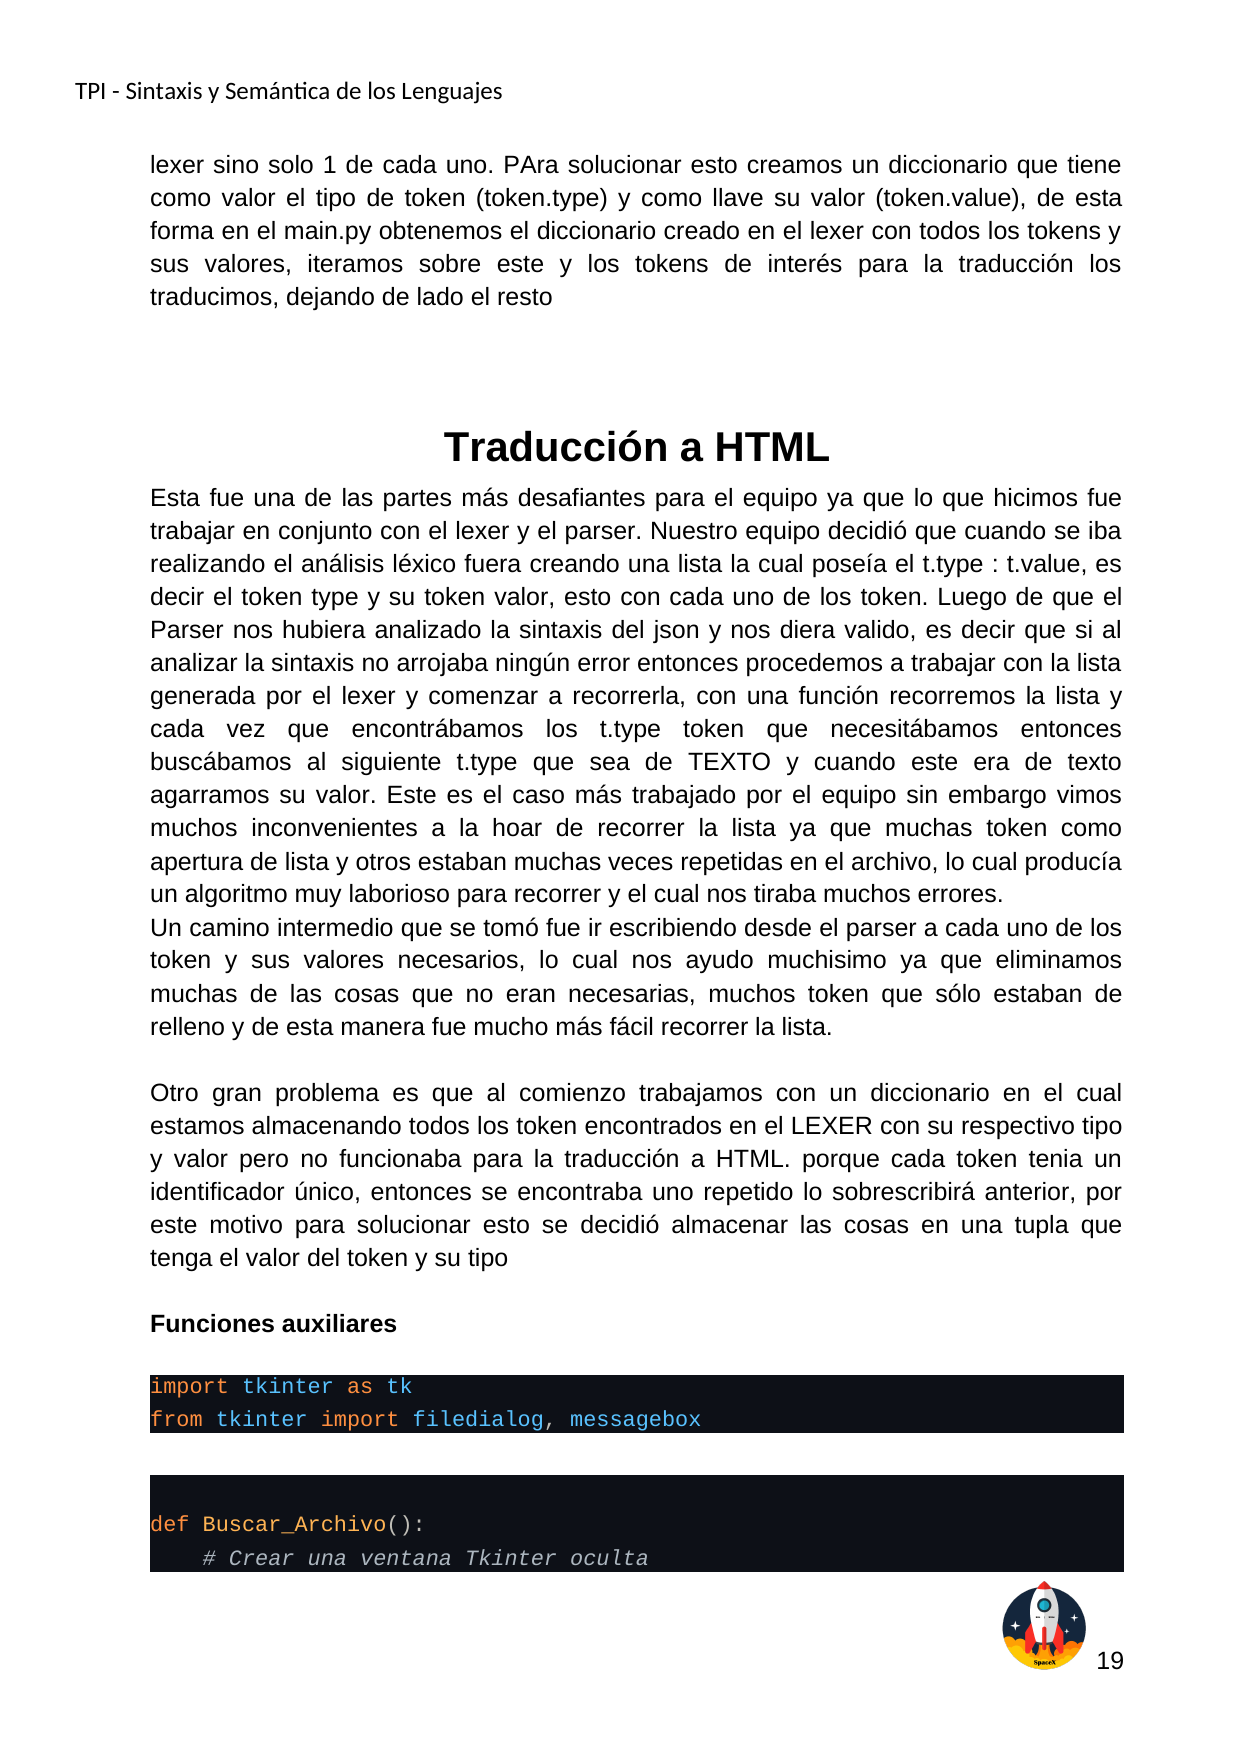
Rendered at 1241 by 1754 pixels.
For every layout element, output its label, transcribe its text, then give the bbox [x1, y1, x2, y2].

text from tkinter import filedialog, messagebox [150, 1408, 1124, 1433]
text Un camino intermedio que se tomó fue ir escribiendo desde el parser a cada uno de los token y sus valores necesarios, lo cual nos ayudo muchisimo ya que eliminamos muchas de las cosas que no eran necesarias, muchos token que sólo estaban de relleno y de esta manera fue mucho más fácil recorrer la lista. [150, 912, 1124, 1040]
subtitle Traducción a HTML [150, 423, 1124, 471]
text Funciones auxiliares [150, 1309, 1124, 1337]
picture [988, 1580, 1097, 1670]
text def Buscar_Archivo(): [150, 1513, 1124, 1538]
text Esta fue una de las partes más desafiantes para el equipo ya que lo que hicimos fue trabajar en conjunto con el lexer y el parser. Nuestro equipo decidió que cuando se iba realizando el análisis léxico fuera creando una lista la cual poseía el t.type : t.value, es decir el token type y su token valor, esto con cada uno de los token. Luego de que el Parser nos hubiera analizado la sintaxis del json y nos diera valido, es decir que si al analizar la sintaxis no arrojaba ningún error entonces procedemos a trabajar con la lista generada por el lexer y comenzar a recorrerla, con una función recorremos la lista y cada vez que encontrábamos los t.type token que necesitábamos entonces buscábamos al siguiente t.type que sea de TEXTO y cuando este era de texto agarramos su valor. Este es el caso más trabajado por el equipo sin embargo vimos muchos inconvenientes a la hoar de recorrer la lista ya que muchas token como apertura de lista y otros estaban muchas veces repetidas en el archivo, lo cual producía un algoritmo muy laborioso para recorrer y el cual nos tiraba muchos errores. [150, 483, 1124, 908]
text Otro gran problema es que al comienzo trabajamos con un diccionario en el cual estamos almacenando todos los token encontrados en el LEXER con su respectivo tipo y valor pero no funcionaba para la traducción a HTML. porque cada token tenia un identificador único, entonces se encontraba uno repetido lo sobrescribirá anterior, por este motivo para solucionar esto se decidió almacenar las cosas en una tupla que tenga el valor del token y su tipo [150, 1078, 1124, 1271]
text # Crear una ventana Tkinter oculta [150, 1547, 1124, 1572]
text import tkinter as tk [150, 1375, 1124, 1399]
